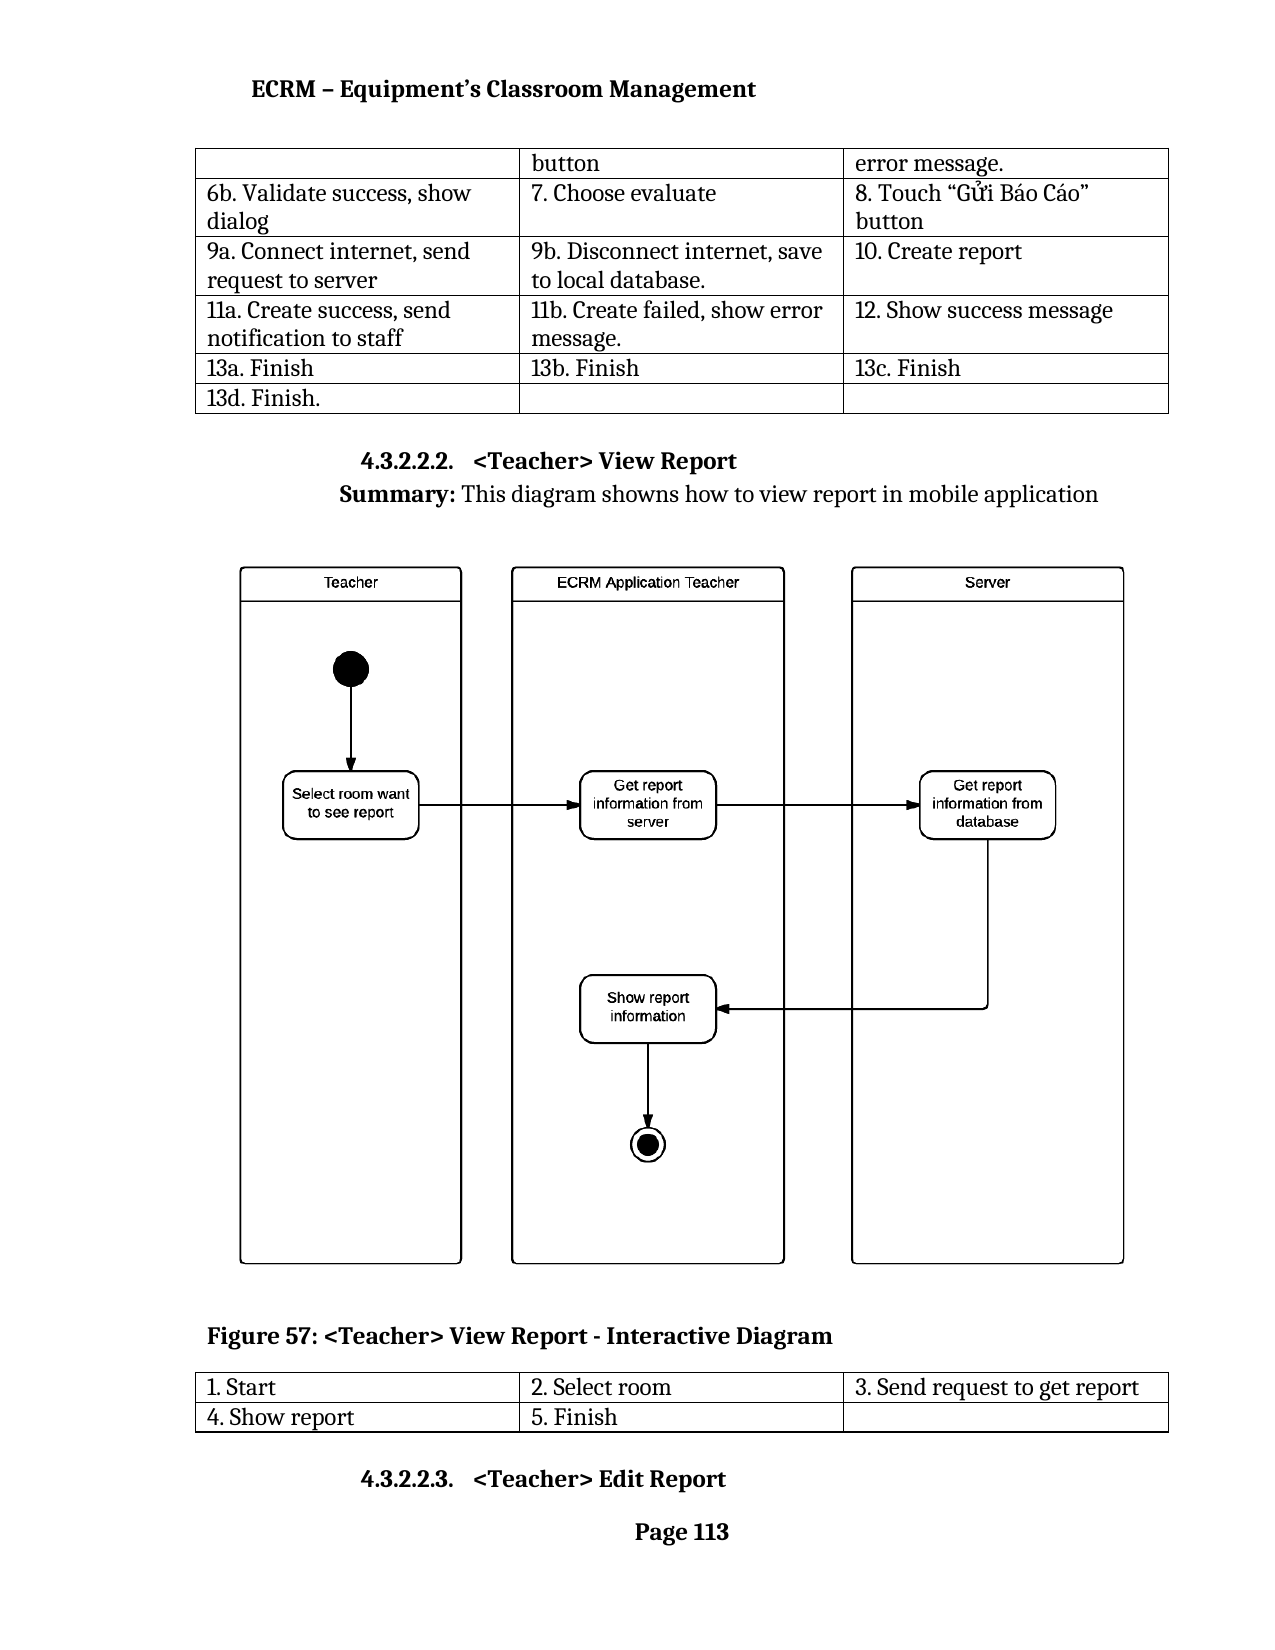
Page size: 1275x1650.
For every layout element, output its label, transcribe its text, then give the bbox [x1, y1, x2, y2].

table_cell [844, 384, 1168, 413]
list <Teacher> Edit Report [454, 1465, 1157, 1494]
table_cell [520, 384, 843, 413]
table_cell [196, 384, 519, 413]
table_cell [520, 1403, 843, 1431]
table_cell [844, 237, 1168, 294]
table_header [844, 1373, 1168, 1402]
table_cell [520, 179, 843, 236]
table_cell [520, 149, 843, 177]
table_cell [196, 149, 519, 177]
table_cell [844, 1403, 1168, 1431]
list <Teacher> View Report [454, 447, 1157, 476]
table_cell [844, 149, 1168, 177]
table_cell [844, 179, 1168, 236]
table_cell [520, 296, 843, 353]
picture [206, 533, 1157, 1297]
text Figure 57: <Teacher> View Report - Interactive Diagram [207, 1322, 1157, 1351]
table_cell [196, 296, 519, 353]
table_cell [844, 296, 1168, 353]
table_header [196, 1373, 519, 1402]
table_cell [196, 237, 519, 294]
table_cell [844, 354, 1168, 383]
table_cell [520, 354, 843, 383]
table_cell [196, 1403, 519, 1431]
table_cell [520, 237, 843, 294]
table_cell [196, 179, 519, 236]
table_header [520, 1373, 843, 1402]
list Summary: This diagram showns how to view report in mobile application [340, 480, 1157, 508]
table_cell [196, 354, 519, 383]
